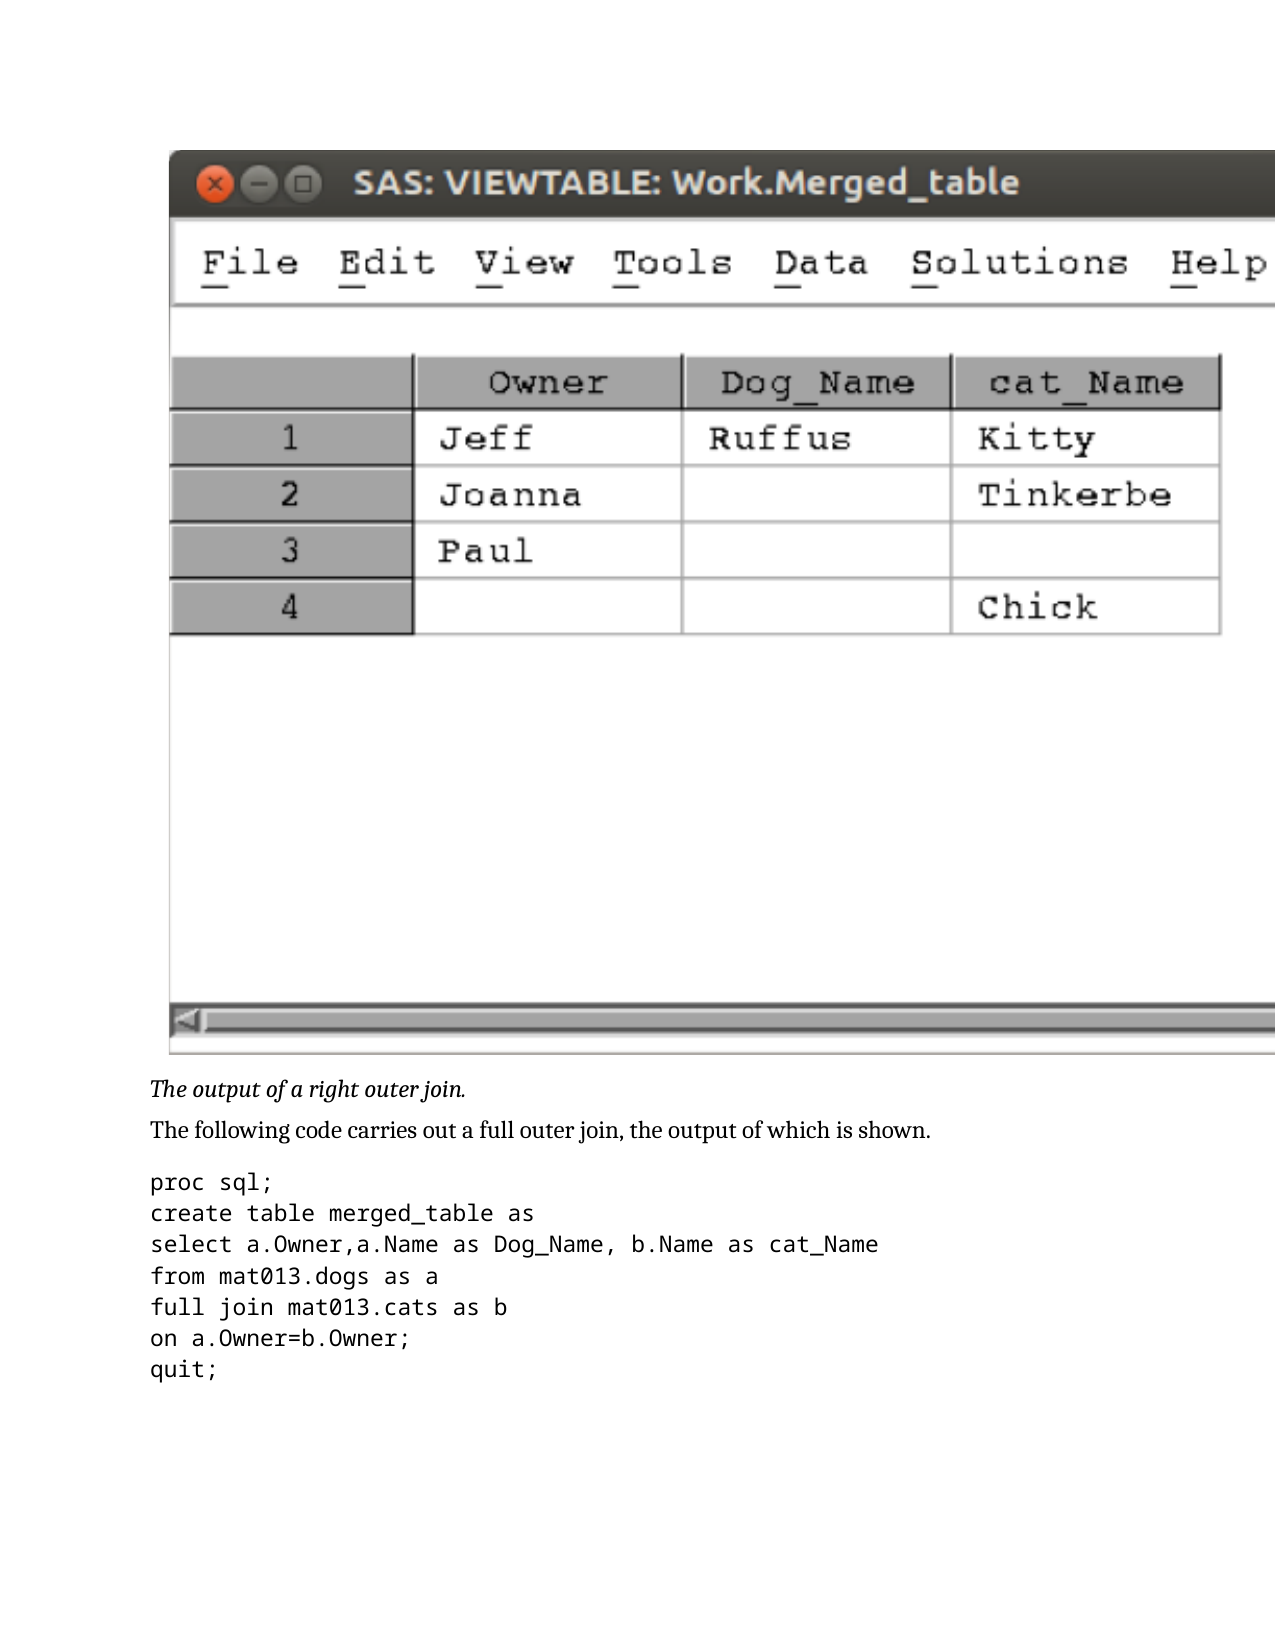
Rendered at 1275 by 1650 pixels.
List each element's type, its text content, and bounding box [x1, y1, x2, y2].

text proc sql; create table merged_table as select a.Owner,a.Name as Dog_Name, b.Name as cat_Name from mat013.dogs as a full join mat013.cats as b on a.Owner=b.Owner; quit; [150, 1166, 1125, 1384]
picture [168, 150, 1275, 1055]
text The following code carries out a full outer join, the output of which is shown. [150, 1116, 1125, 1145]
text The output of a right outer join. [150, 1075, 1125, 1104]
